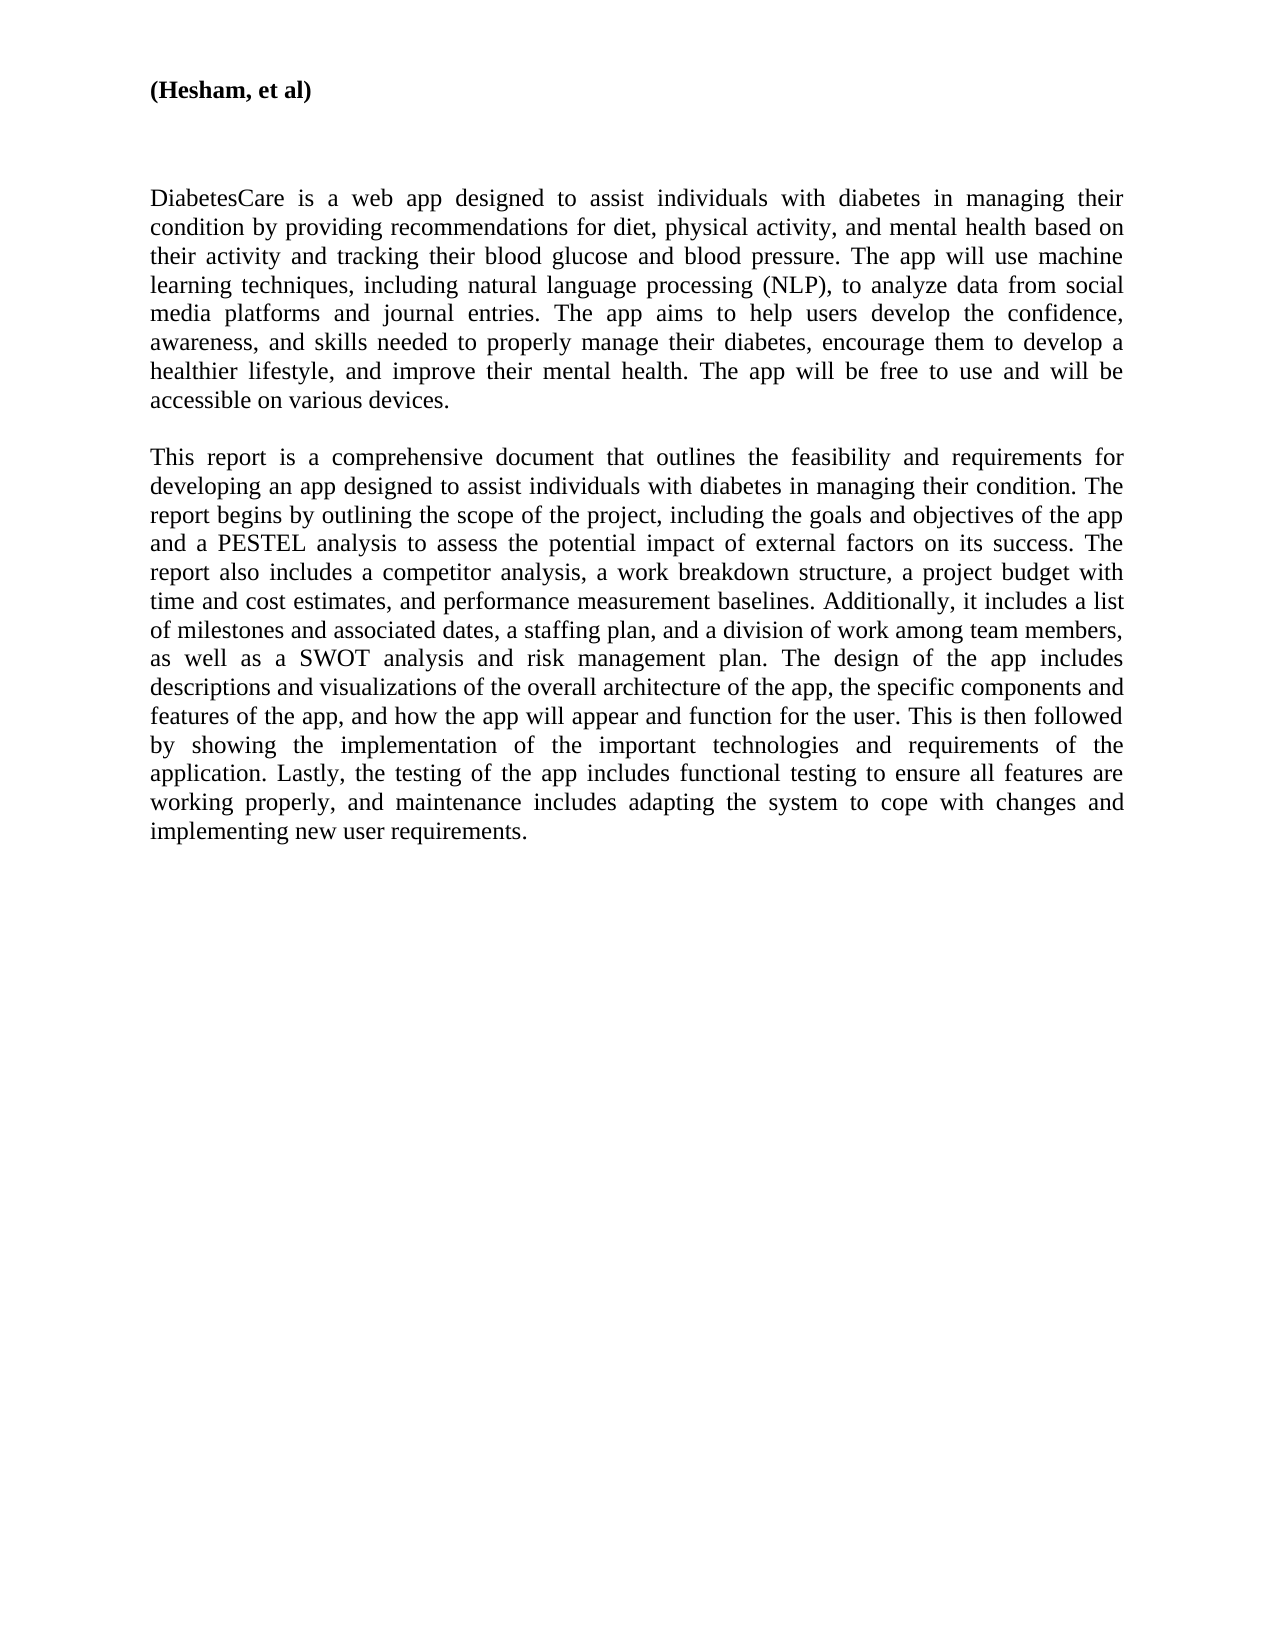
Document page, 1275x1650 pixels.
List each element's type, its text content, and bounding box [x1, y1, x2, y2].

text This report is a comprehensive document that outlines the feasibility and requirements for developing an app designed to assist individuals with diabetes in managing their condition. The report begins by outlining the scope of the project, including the goals and objectives of the app and a PESTEL analysis to assess the potential impact of external factors on its success. The report also includes a competitor analysis, a work breakdown structure, a project budget with time and cost estimates, and performance measurement baselines. Additionally, it includes a list of milestones and associated dates, a staffing plan, and a division of work among team members, as well as a SWOT analysis and risk management plan. The design of the app includes descriptions and visualizations of the overall architecture of the app, the specific components and features of the app, and how the app will appear and function for the user. This is then followed by showing the implementation of the important technologies and requirements of the application. Lastly, the testing of the app includes functional testing to ensure all features are working properly, and maintenance includes adapting the system to cope with changes and implementing new user requirements. [150, 442, 1125, 845]
text DiabetesCare is a web app designed to assist individuals with diabetes in managing their condition by providing recommendations for diet, physical activity, and mental health based on their activity and tracking their blood glucose and blood pressure. The app will use machine learning techniques, including natural language processing (NLP), to analyze data from social media platforms and journal entries. The app aims to help users develop the confidence, awareness, and skills needed to properly manage their diabetes, encourage them to develop a healthier lifestyle, and improve their mental health. The app will be free to use and will be accessible on various devices. [150, 183, 1125, 413]
